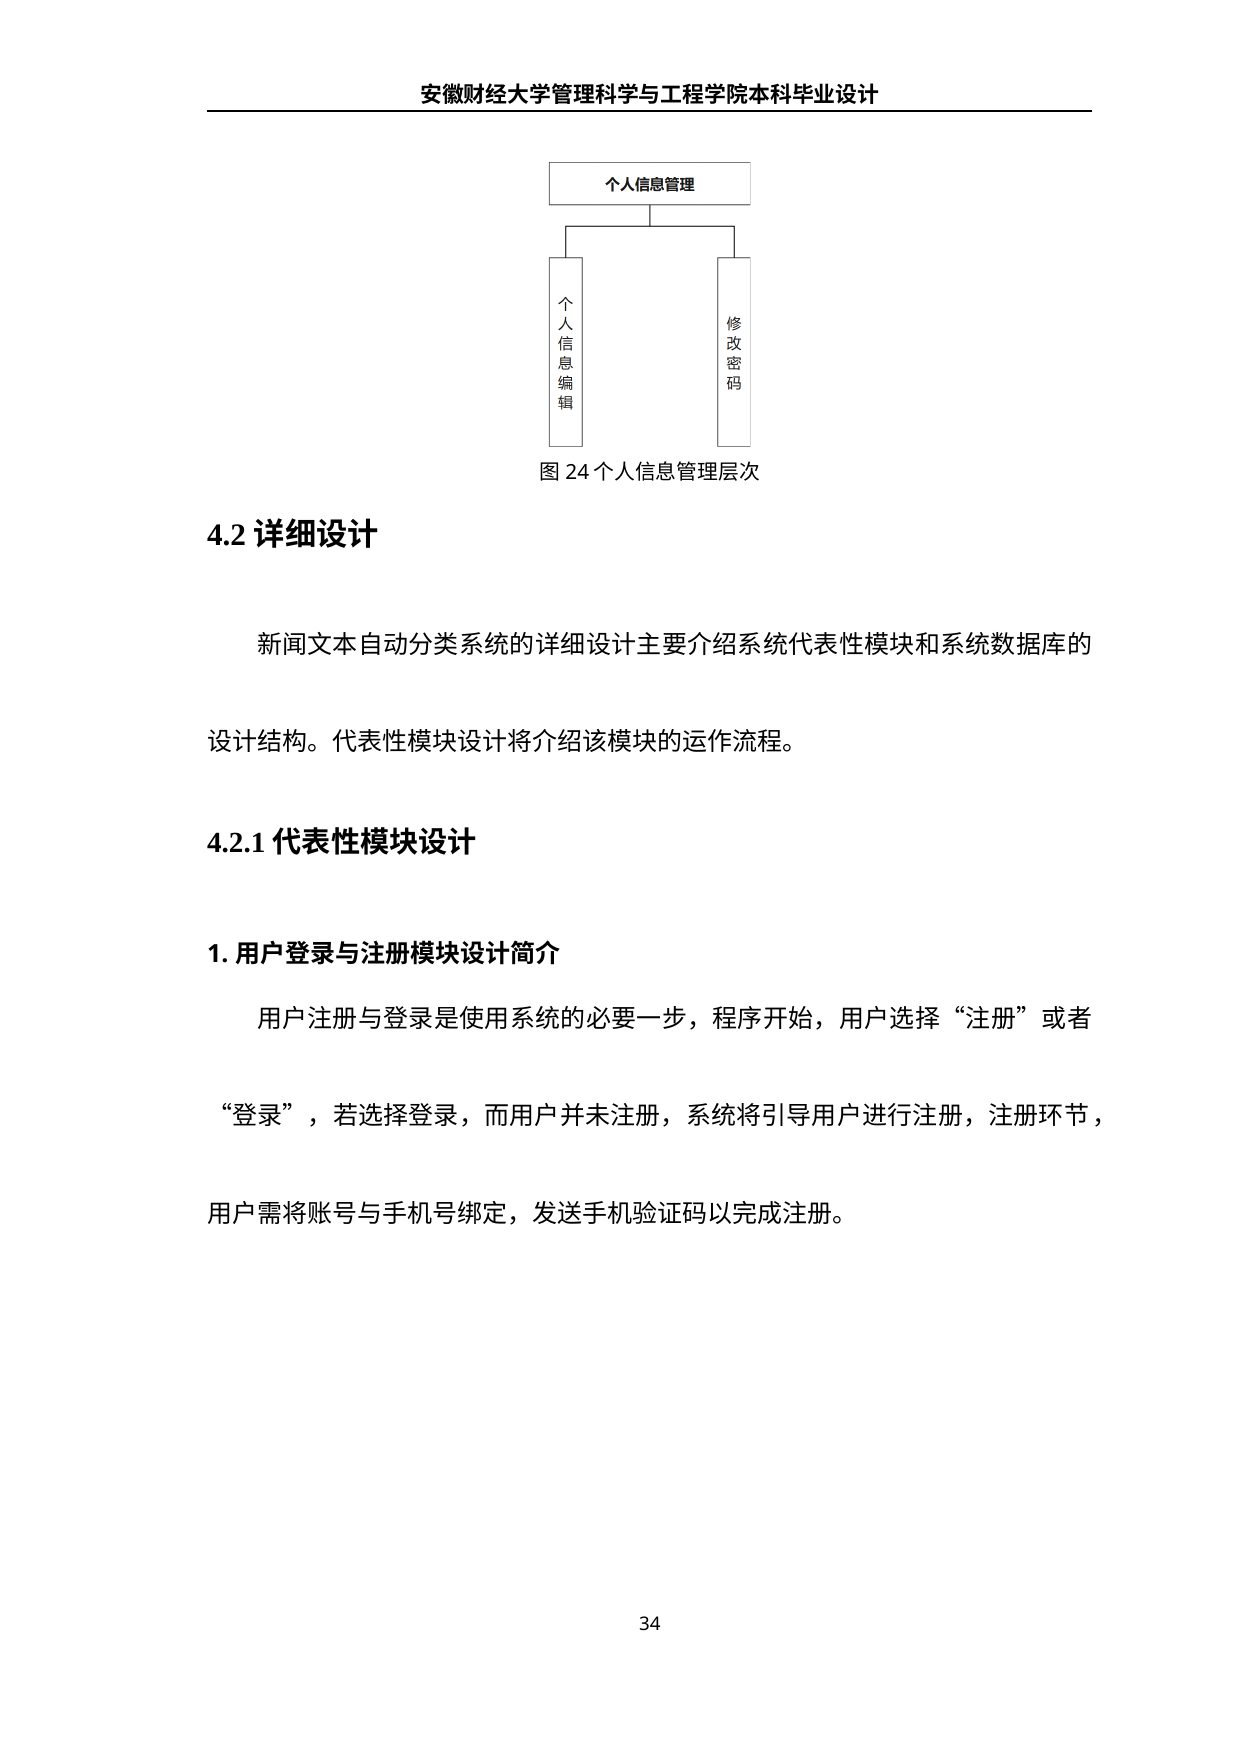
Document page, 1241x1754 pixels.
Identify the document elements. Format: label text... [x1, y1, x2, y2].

text 用户注册与登录是使用系统的必要一步，程序开始，用户选择“注册”或者“登录”，若选择登录，而用户并未注册，系统将引导用户进行注册，注册环节，用户需将账号与手机号绑定，发送手机验证码以完成注册。 [207, 984, 1092, 1244]
text 新闻文本自动分类系统的详细设计主要介绍系统代表性模块和系统数据库的设计结构。代表性模块设计将介绍该模块的运作流程。 [207, 610, 1092, 772]
picture [548, 162, 751, 447]
subtitle 4.2.1 代表性模块设计 [207, 807, 1092, 872]
text 图 24个人信息管理层次 [207, 454, 1092, 487]
text 1. 用户登录与注册模块设计简介 [207, 919, 1092, 984]
subtitle 4.2 详细设计 [207, 499, 1092, 564]
